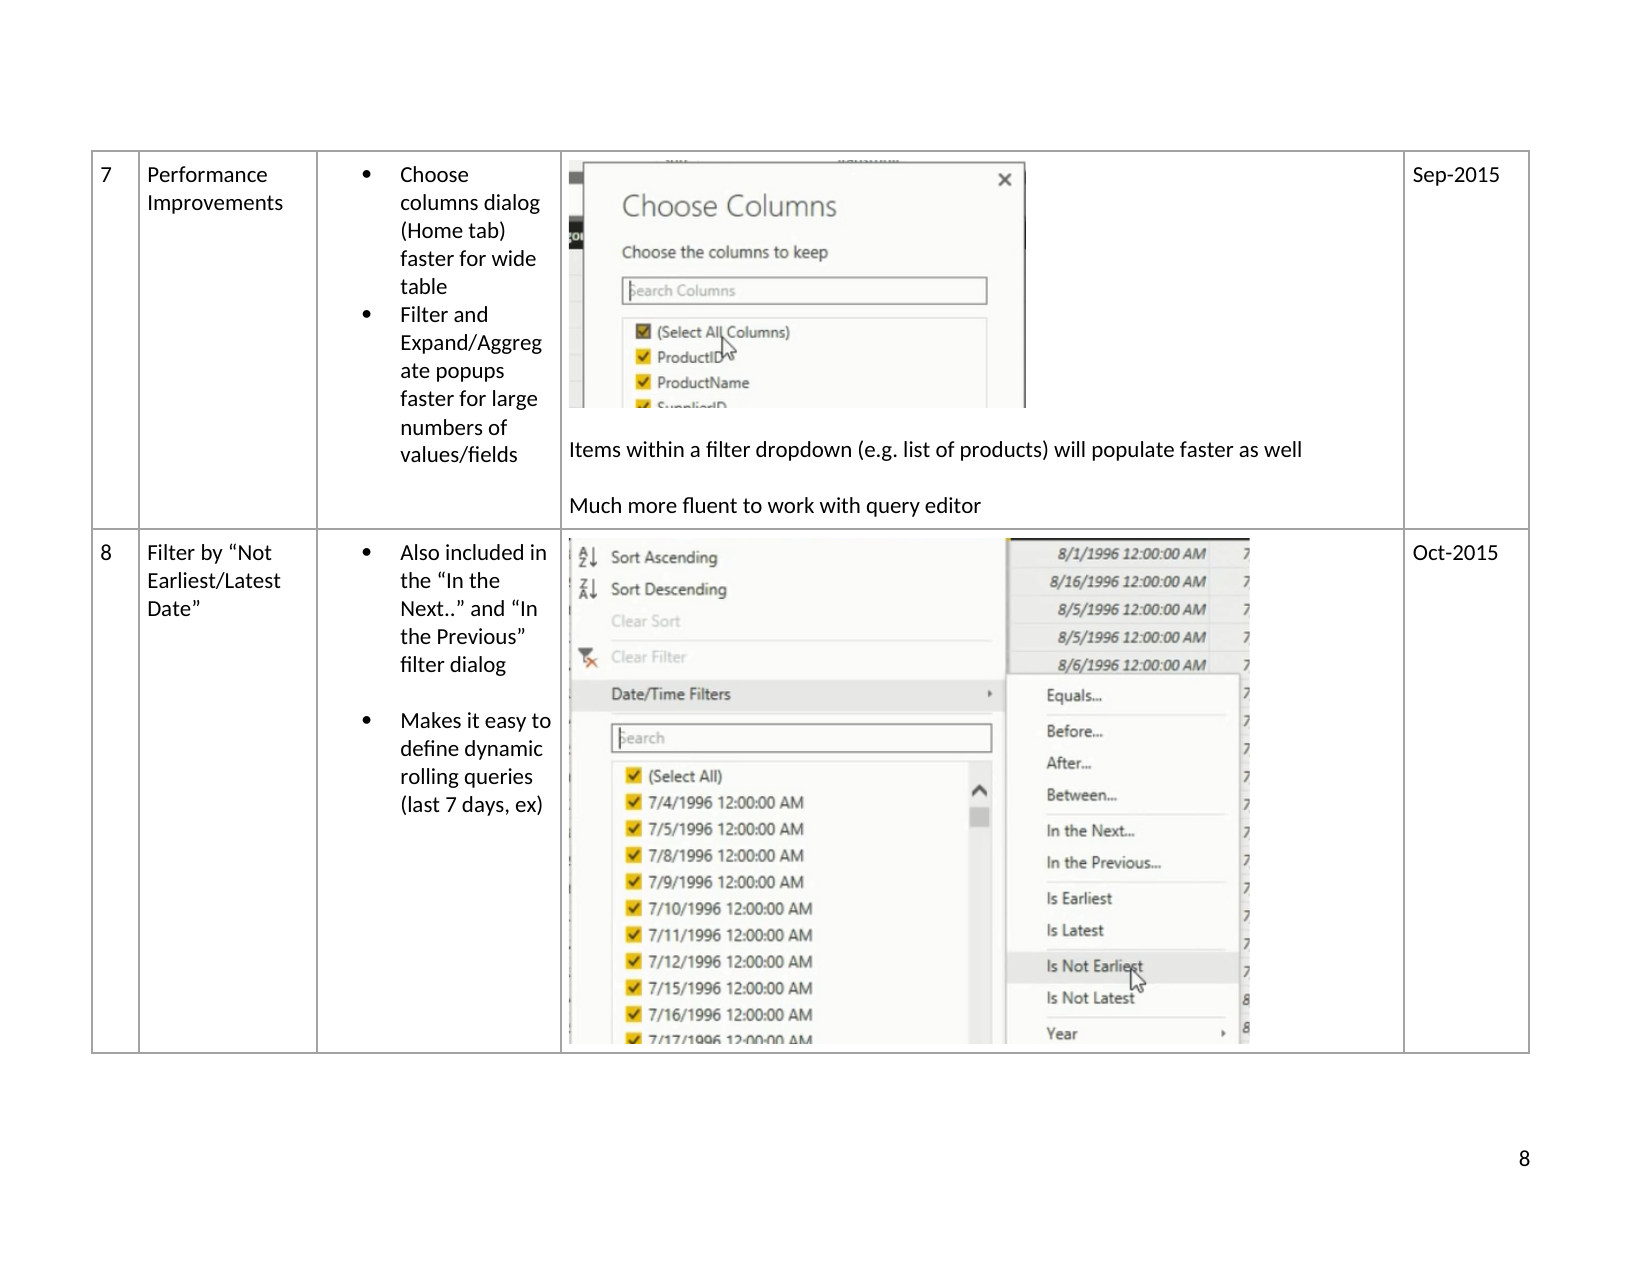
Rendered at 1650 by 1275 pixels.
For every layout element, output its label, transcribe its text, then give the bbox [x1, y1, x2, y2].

table_cell Sep-2015 [1405, 152, 1528, 528]
picture [568, 538, 1250, 1044]
table_cell Items within a filter dropdown (e.g. list of products) will populate faster as well Much more fluent to work with query editor [562, 152, 1403, 528]
table_cell 7 [93, 152, 138, 528]
table_cell Filter by “Not Earliest/Latest Date” [140, 530, 316, 1052]
table_cell Choose columns dialog (Home tab) faster for wide table Filter and Expand/Aggregate popups faster for large numbers of values/fields [318, 152, 560, 528]
table_cell Also included in the “In the Next..” and “In the Previous” filter dialog Makes it easy to define dynamic rolling queries (last 7 days, ex) [318, 530, 560, 1052]
table_cell Performance Improvements [140, 152, 316, 528]
table_cell [562, 530, 1403, 1052]
picture [568, 160, 1026, 408]
table_cell 8 [93, 530, 138, 1052]
table_cell Oct-2015 [1405, 530, 1528, 1052]
